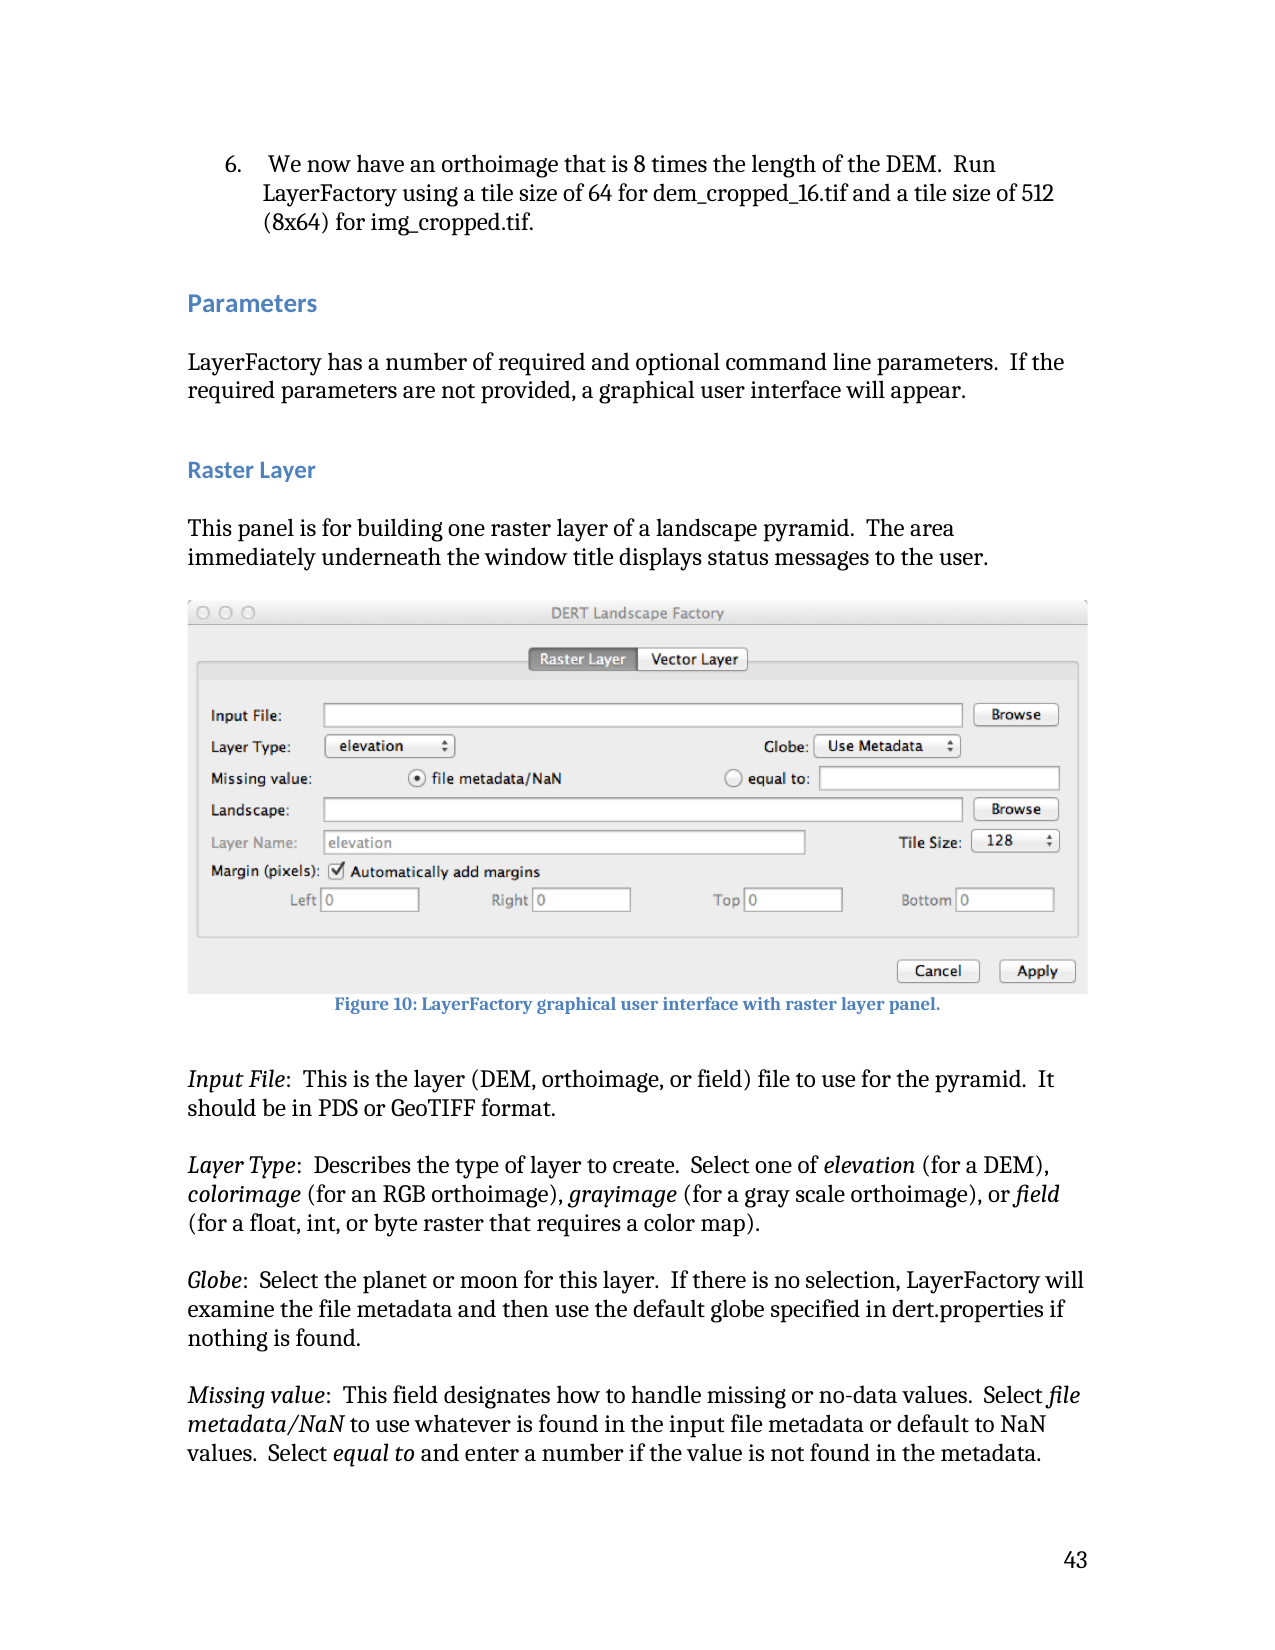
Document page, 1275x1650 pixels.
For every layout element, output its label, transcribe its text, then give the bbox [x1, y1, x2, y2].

text Missing value: This field designates how to handle missing or no-data values. Select file metadata/NaN to use whatever is found in the input file metadata or default to NaN values. Select equal to and enter a number if the value is not found in the metadata. [187, 1381, 1087, 1468]
text Input File: This is the layer (DEM, orthoimage, or field) file to use for the pyramid. It should be in PDS or GeoTIFF format. [187, 1065, 1087, 1123]
text Globe: Select the planet or moon for this layer. If there is no selection, LayerFactory will examine the file metadata and then use the default globe specified in dert.properties if nothing is found. [187, 1266, 1087, 1353]
subtitle Raster Layer [187, 455, 1087, 485]
subtitle Parameters [187, 286, 1087, 319]
list We now have an orthoimage that is 8 times the length of the DEM. Run LayerFactory using a tile size of 64 for dem_cropped_16.tif and a tile size of 512 (8x64) for img_cropped.tif. [225, 150, 1087, 236]
text LayerFactory has a number of required and optional command line parameters. If the required parameters are not provided, a graphical user interface will appear. [187, 348, 1087, 405]
text This panel is for building one raster layer of a landscape pyramid. The area immediately underneath the window title displays status messages to the user. [187, 514, 1087, 571]
text Layer Type: Describes the type of layer to create. Select one of elevation (for a DEM), colorimage (for an RGB orthoimage), grayimage (for a gray scale orthoimage), or field (for a float, int, or byte raster that requires a color map). [187, 1151, 1087, 1238]
picture [187, 600, 1088, 994]
